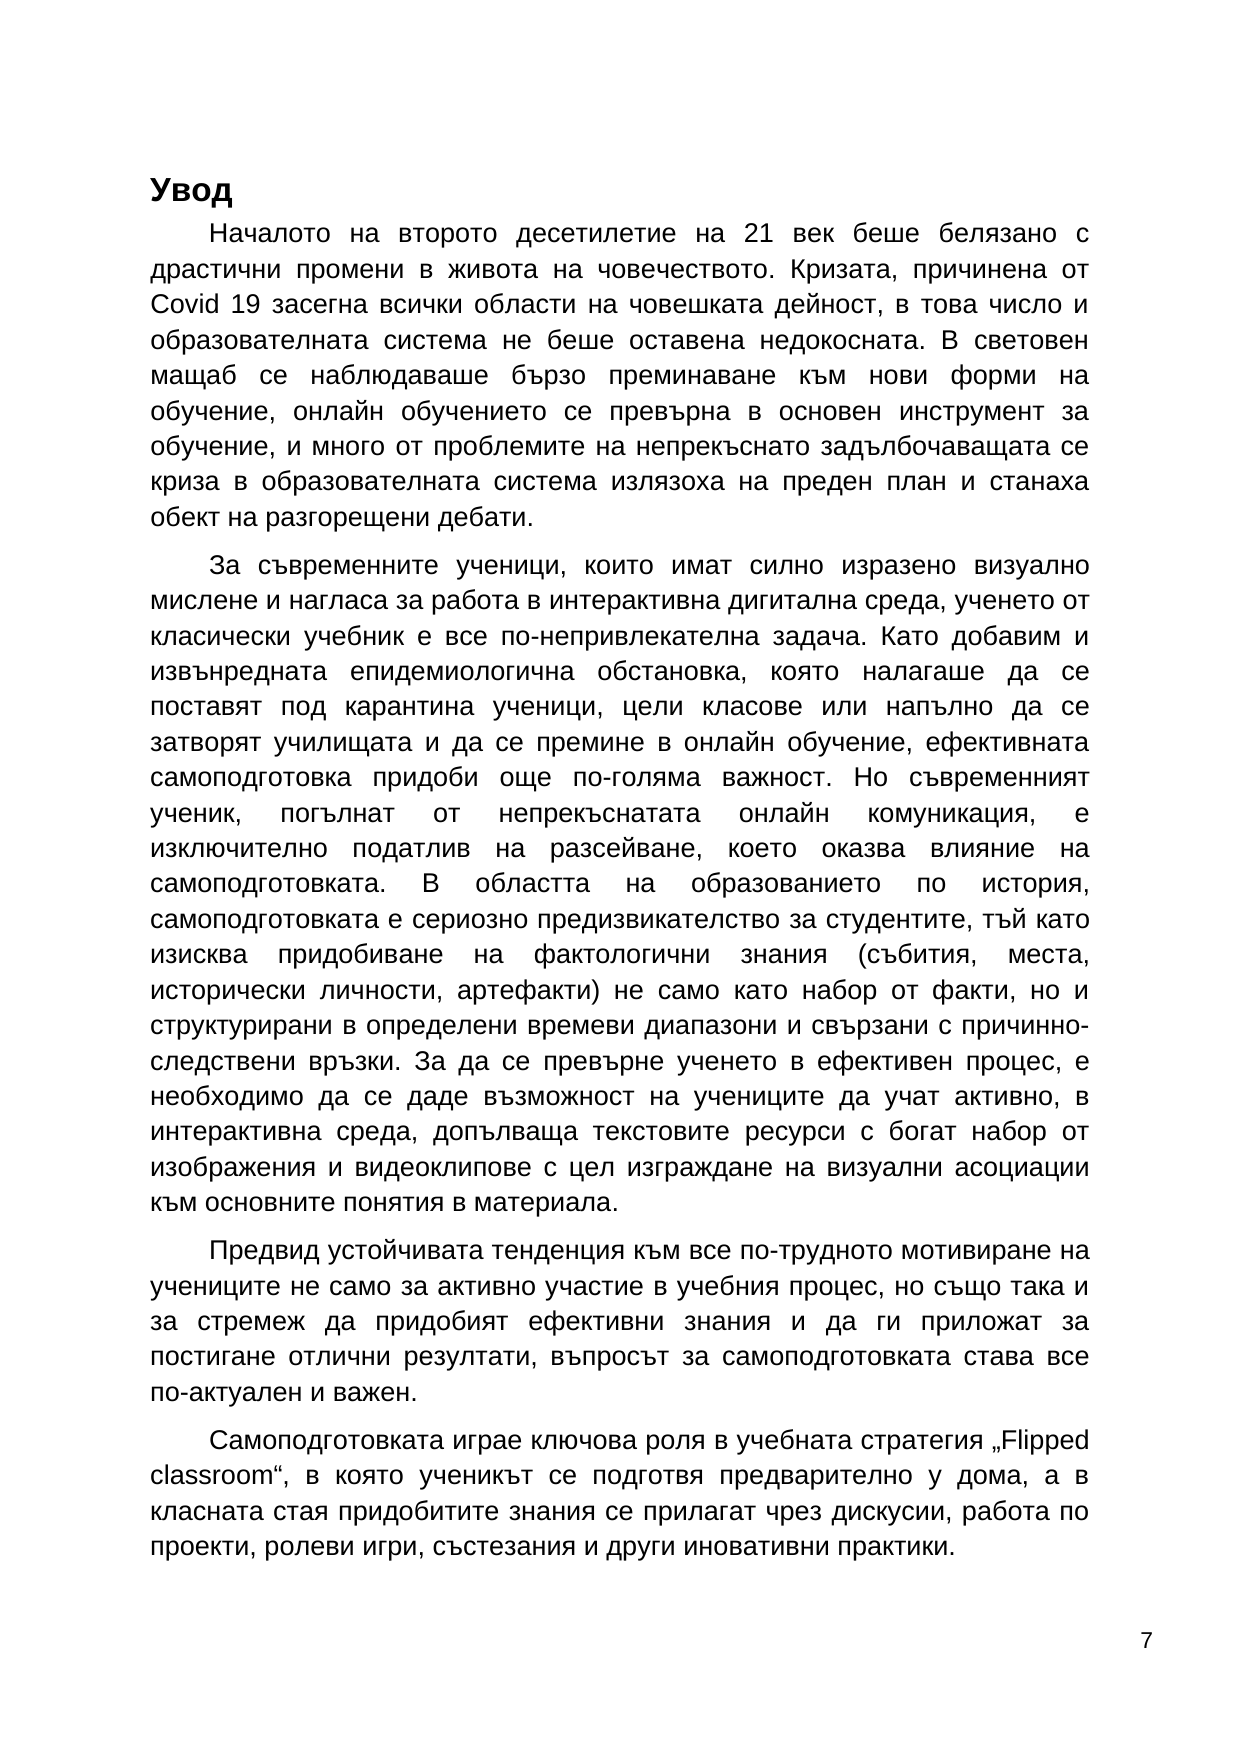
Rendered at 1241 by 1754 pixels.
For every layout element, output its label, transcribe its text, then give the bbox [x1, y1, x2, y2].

text Началото на второто десетилетие на 21 век беше белязано с драстични промени в живота на човечеството. Кризата, причинена от Covid 19 засегна всички области на човешката дейност, в това число и образователната система не беше оставена недокосната. В световен мащаб се наблюдаваше бързо преминаване към нови форми на обучение, онлайн обучението се превърна в основен инструмент за обучение, и много от проблемите на непрекъснато задълбочаващата се криза в образователната система излязоха на преден план и станаха обект на разгорещени дебати. [150, 214, 1090, 533]
text Предвид устойчивата тенденция към все по-трудното мотивиране на учениците не само за активно участие в учебния процес, но също така и за стремеж да придобият ефективни знания и да ги приложат за постигане отлични резултати, въпросът за самоподготовката става все по-актуален и важен. [150, 1231, 1091, 1408]
text За съвременните ученици, които имат силно изразено визуално мислене и нагласа за работа в интерактивна дигитална среда, ученето от класически учебник е все по-непривлекателна задача. Като добавим и извънредната епидемиологична обстановка, която налагаше да се поставят под карантина ученици, цели класове или напълно да се затворят училищата и да се премине в онлайн обучение, ефективната самоподготовка придоби още по-голяма важност. Но съвременният ученик, погълнат от непрекъснатата онлайн комуникация, е изключително податлив на разсейване, което оказва влияние на самоподготовката. В областта на образованието по история, самоподготовката е сериозно предизвикателство за студентите, тъй като изисква придобиване на фактологични знания (събития, места, исторически личности, артефакти) не само като набор от факти, но и структурирани в определени времеви диапазони и свързани с причинно-следствени връзки. За да се превърне ученето в ефективен процес, е необходимо да се даде възможност на учениците да учат активно, в интерактивна среда, допълваща текстовите ресурси с богат набор от изображения и видеоклипове с цел изграждане на визуални асоциации към основните понятия в материала. [150, 546, 1091, 1219]
text Самоподготовката играе ключова роля в учебната стратегия „Flipped classroom“, в която ученикът се подготвя предварително у дома, а в класната стая придобитите знания се прилагат чрез дискусии, работа по проекти, ролеви игри, състезания и други иновативни практики. [150, 1421, 1091, 1562]
subtitle Увод [150, 173, 1153, 208]
